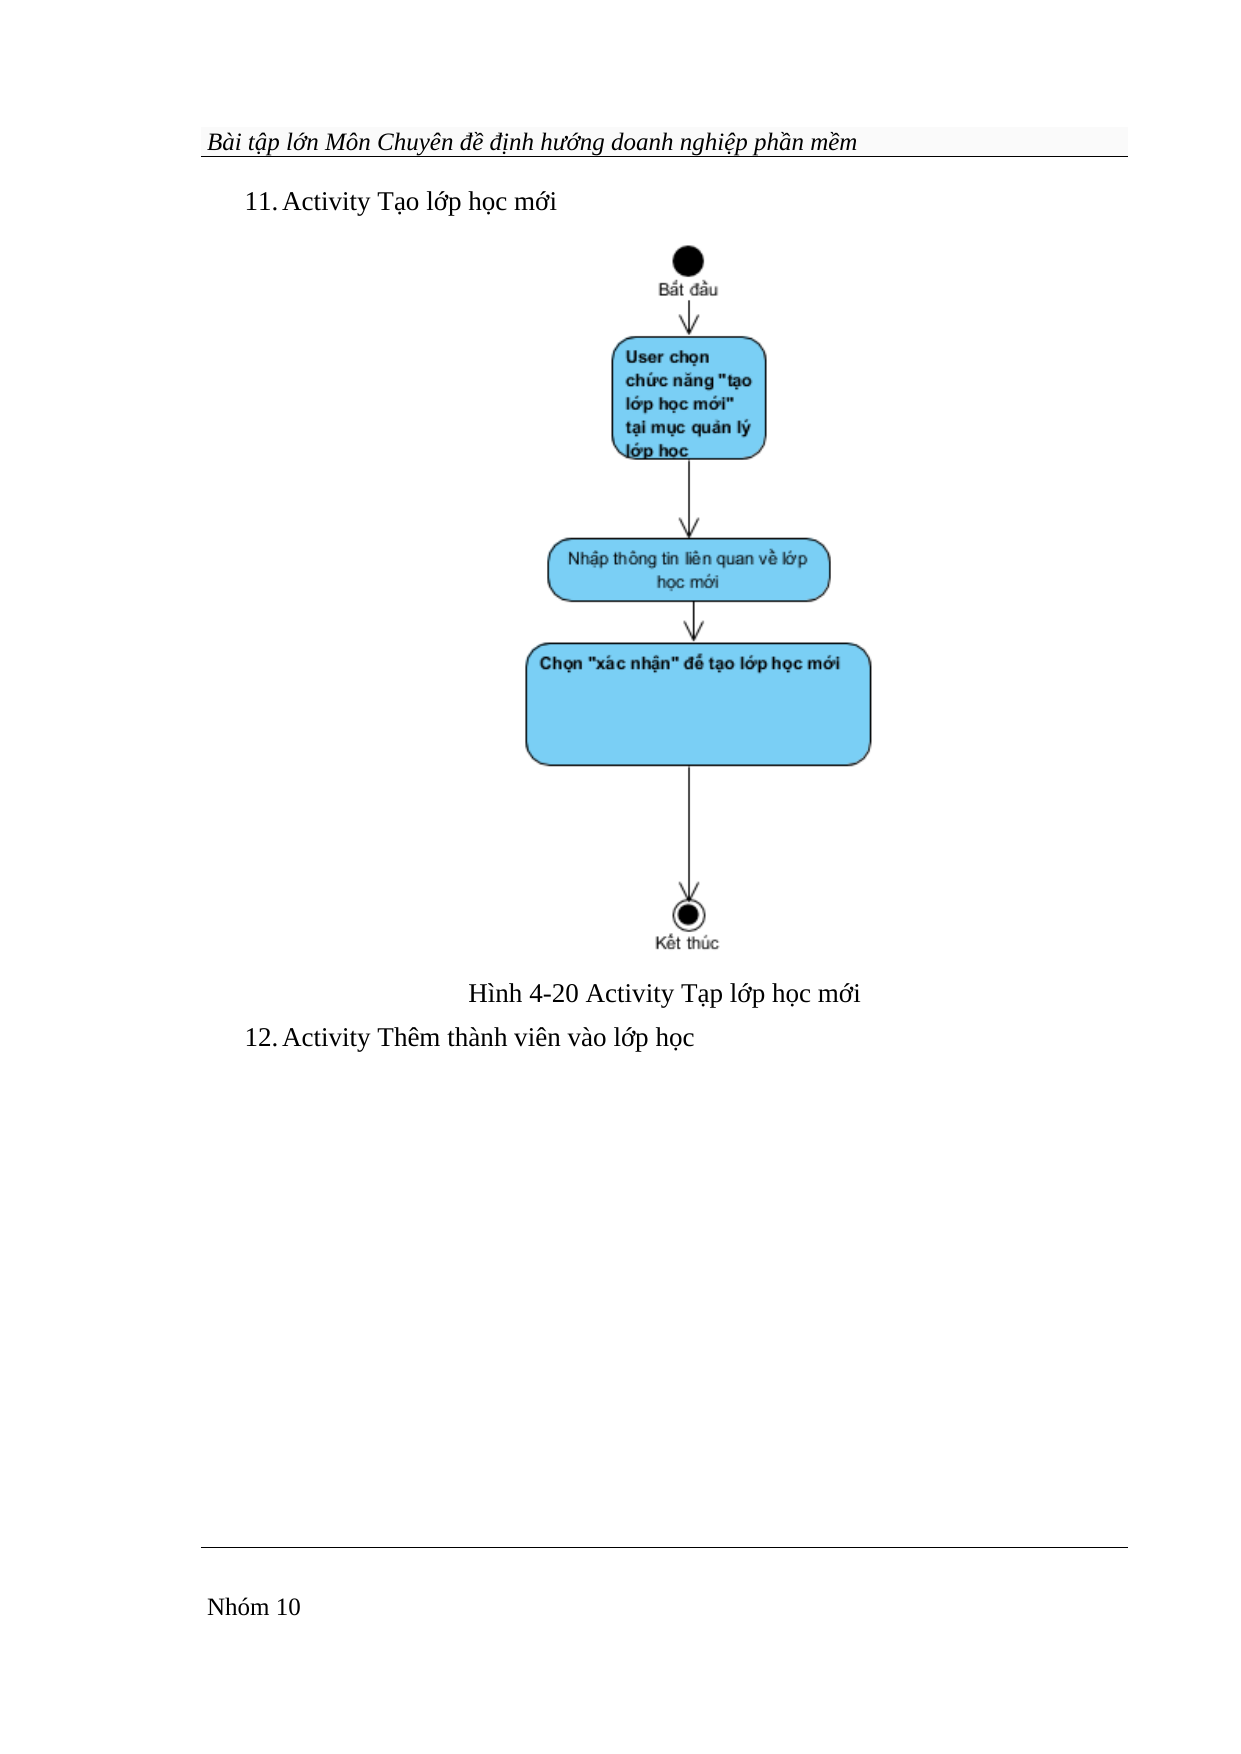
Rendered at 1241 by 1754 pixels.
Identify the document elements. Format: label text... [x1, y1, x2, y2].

list Activity Tạo lớp học mới [244, 185, 1122, 216]
picture [496, 238, 892, 968]
list Activity Thêm thành viên vào lớp học [244, 1021, 1122, 1052]
